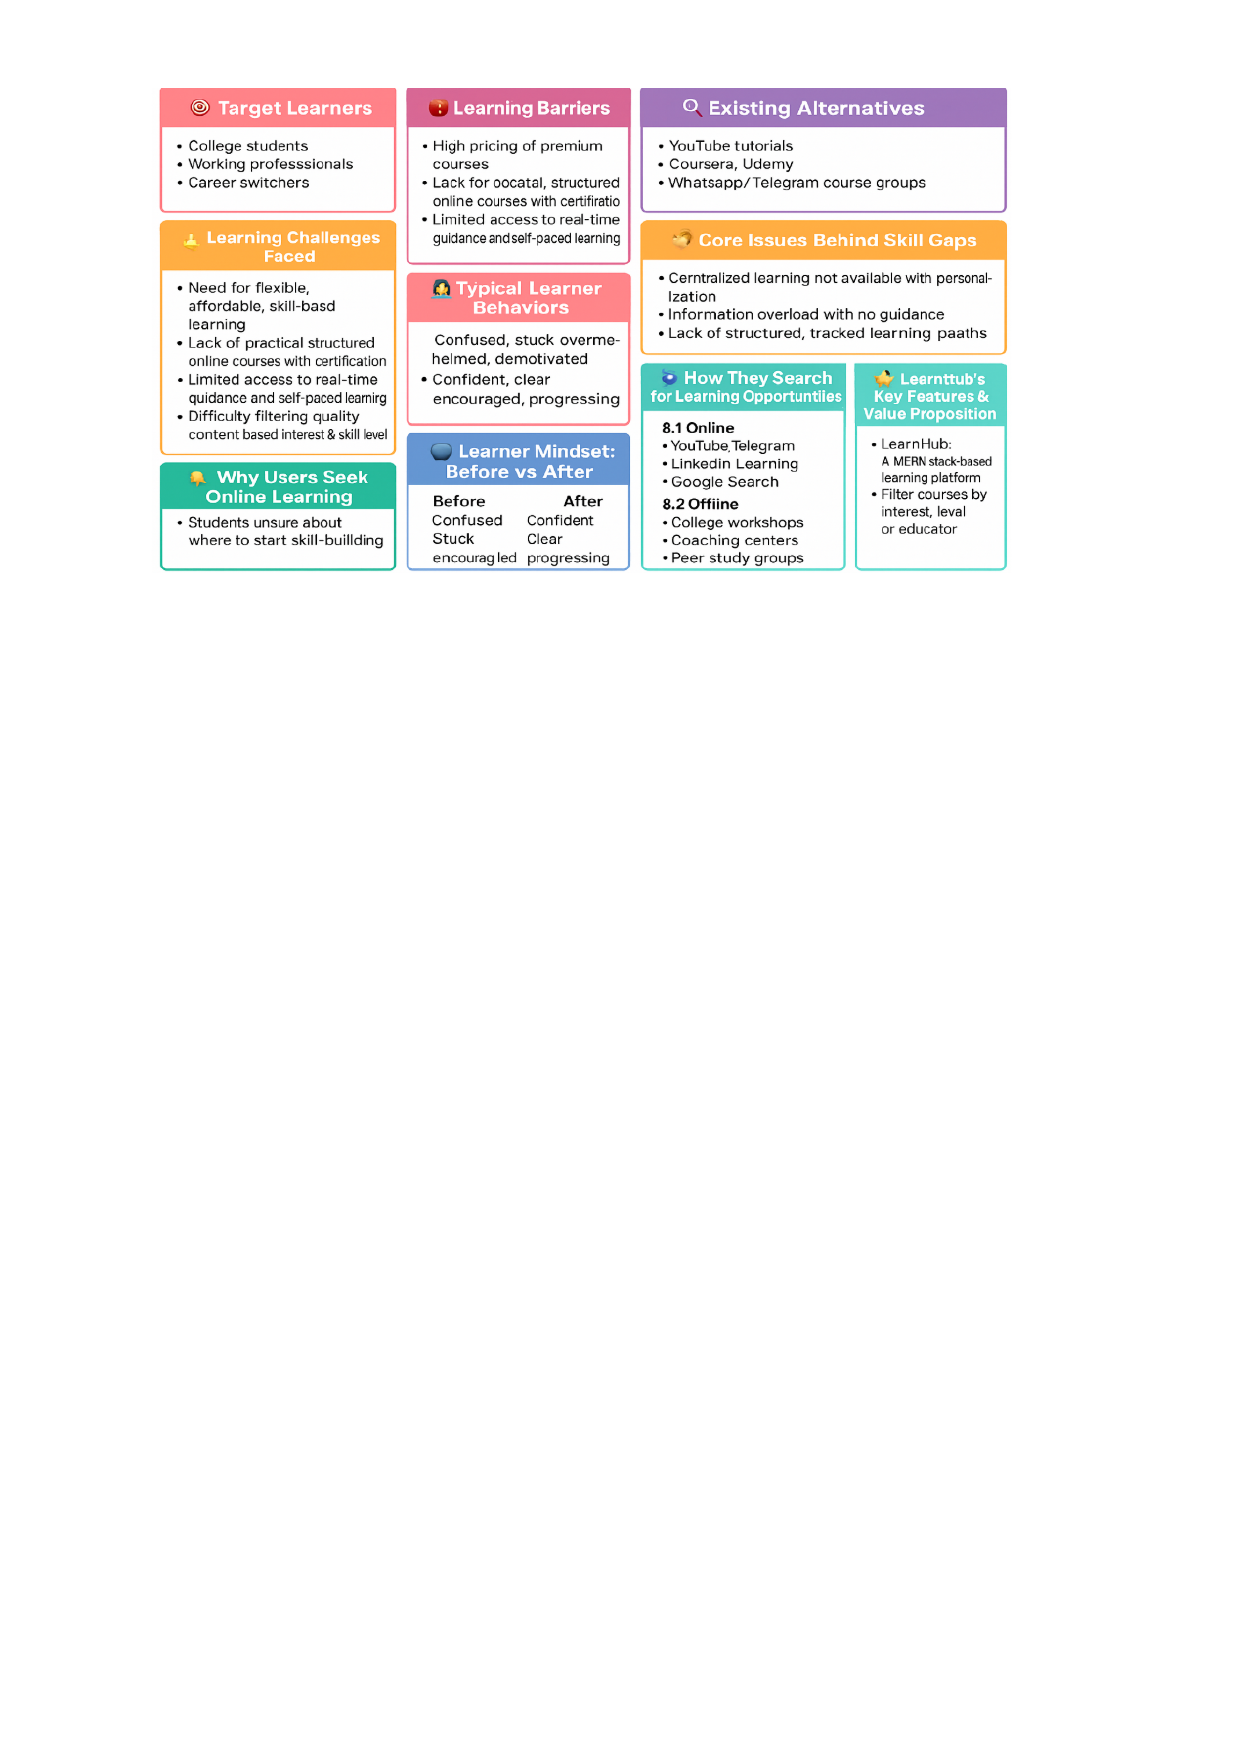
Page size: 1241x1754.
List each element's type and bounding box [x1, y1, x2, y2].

picture [150, 88, 1012, 573]
